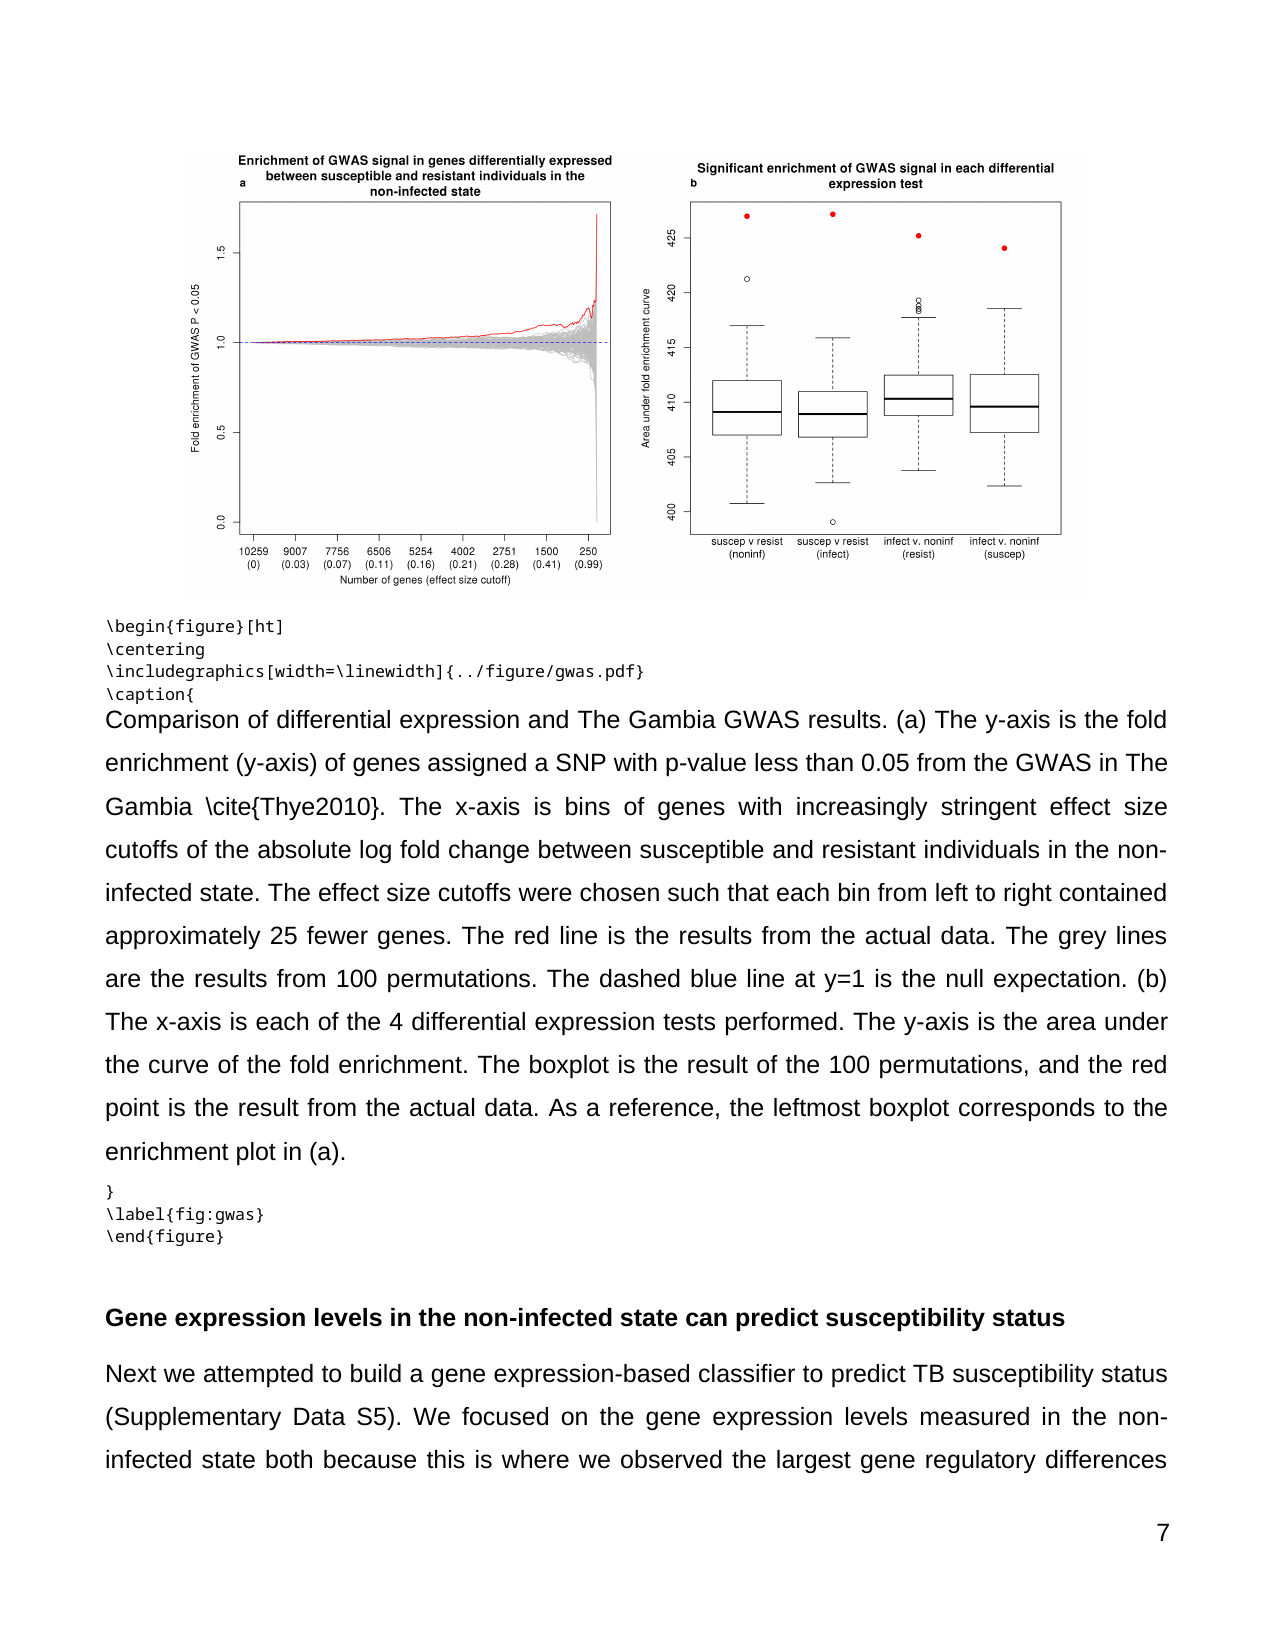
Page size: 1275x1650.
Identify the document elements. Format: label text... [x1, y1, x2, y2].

text Comparison of differential expression and The Gambia GWAS results. (a) The y-axis is the fold enrichment (y-axis) of genes assigned a SNP with p-value less than 0.05 from the GWAS in The Gambia \cite{Thye2010}. The x-axis is bins of genes with increasingly stringent effect size cutoffs of the absolute log fold change between susceptible and resistant individuals in the non-infected state. The effect size cutoffs were chosen such that each bin from left to right contained approximately 25 fewer genes. The red line is the results from the actual data. The grey lines are the results from 100 permutations. The dashed blue line at y=1 is the null expectation. (b) The x-axis is each of the 4 differential expression tests performed. The y-axis is the area under the curve of the fold enrichment. The boxplot is the result of the 100 permutations, and the red point is the result from the actual data. As a reference, the leftmost boxplot corresponds to the enrichment plot in (a). [105, 705, 1170, 1165]
text \includegraphics[width=\linewidth]{../figure/gwas.pdf} [105, 660, 1170, 682]
text } [105, 1179, 1170, 1202]
text \label{fig:gwas} [105, 1202, 1170, 1225]
subtitle Gene expression levels in the non-infected state can predict susceptibility status [105, 1303, 1170, 1332]
picture [187, 150, 1088, 600]
text \begin{figure}[ht] [105, 614, 1170, 637]
text \centering [105, 637, 1170, 660]
text \caption{ [105, 682, 1170, 705]
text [105, 1359, 1170, 1474]
text \end{figure} [105, 1225, 1170, 1248]
